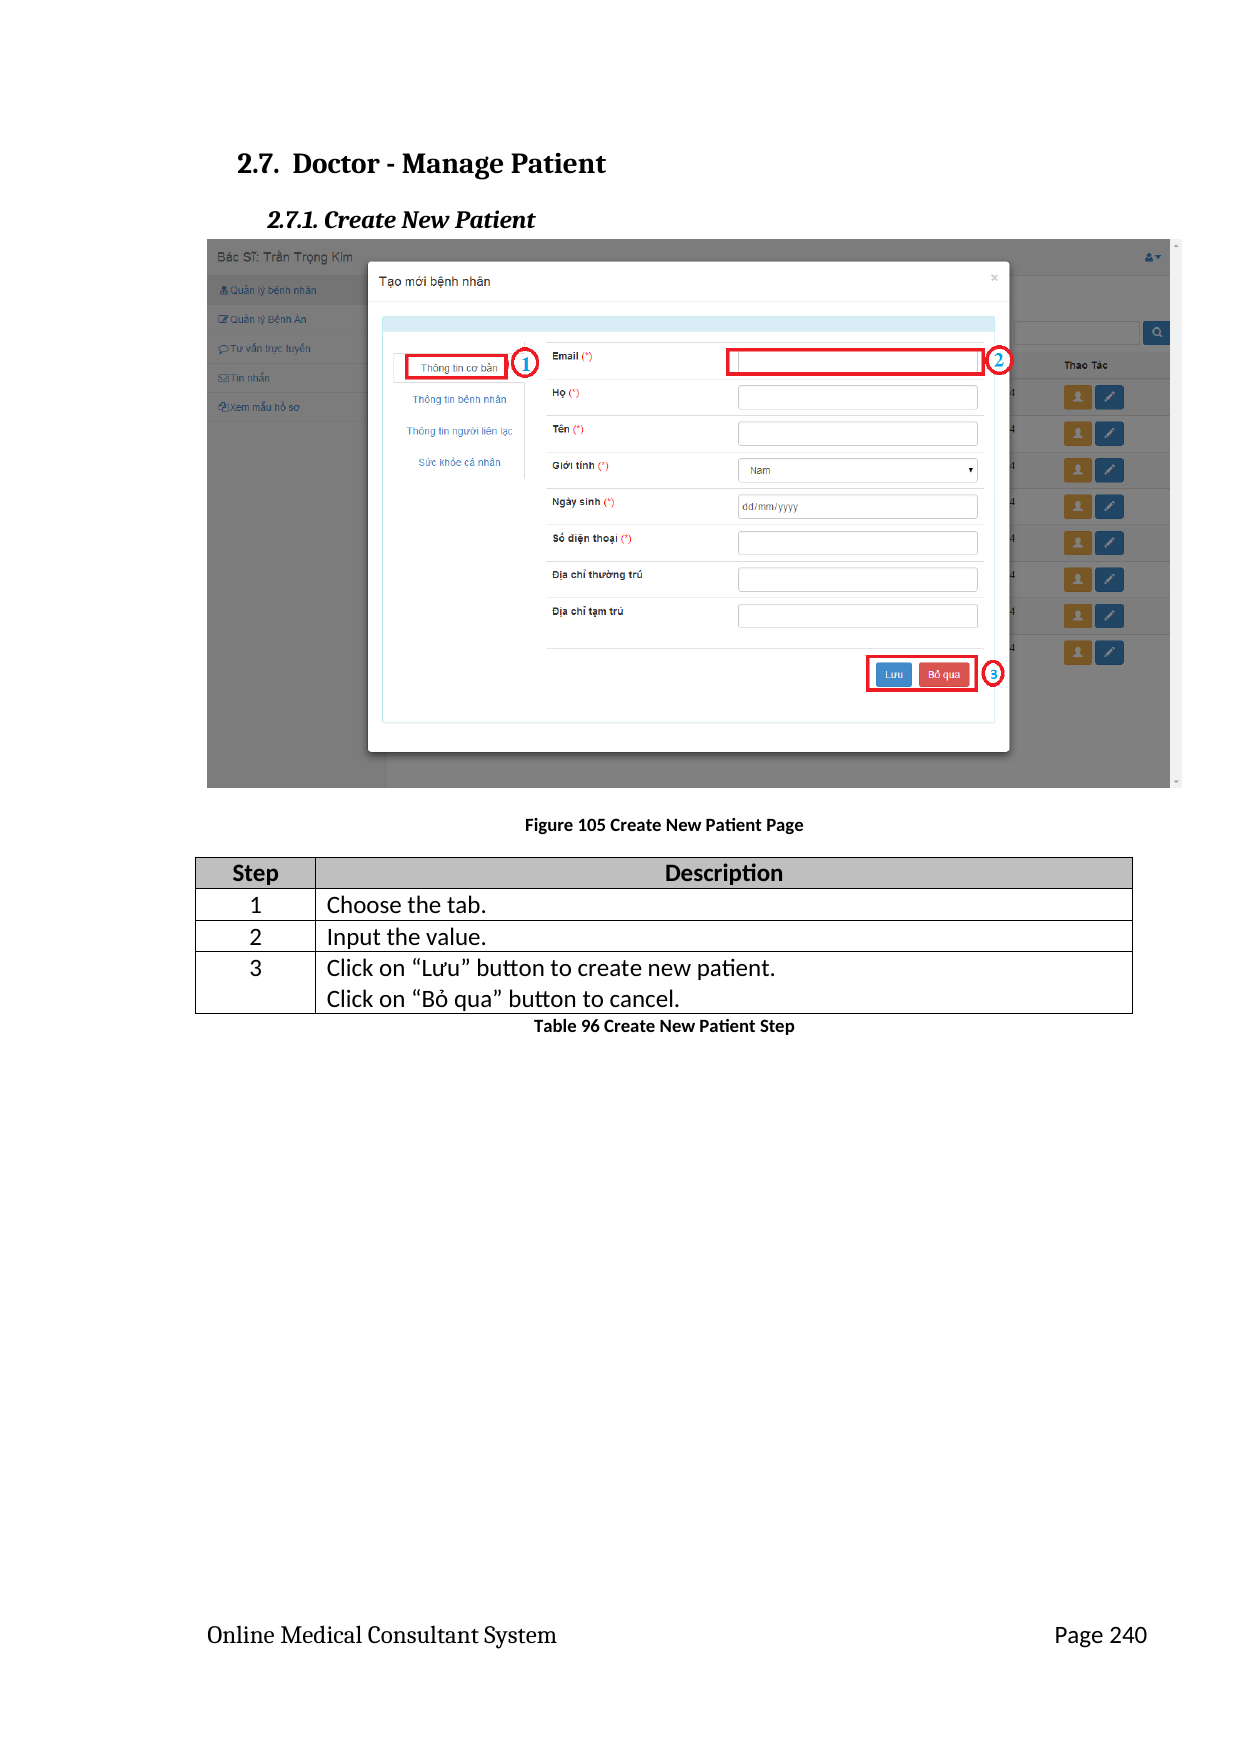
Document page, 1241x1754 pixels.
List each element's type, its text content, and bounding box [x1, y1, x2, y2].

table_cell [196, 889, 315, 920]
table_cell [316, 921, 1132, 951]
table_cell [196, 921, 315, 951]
subtitle Doctor - Manage Patient [237, 147, 1122, 181]
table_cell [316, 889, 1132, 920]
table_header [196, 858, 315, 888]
picture [207, 239, 1182, 788]
subtitle Create New Patient [267, 206, 1122, 235]
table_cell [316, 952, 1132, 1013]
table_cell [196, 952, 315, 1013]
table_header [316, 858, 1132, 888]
